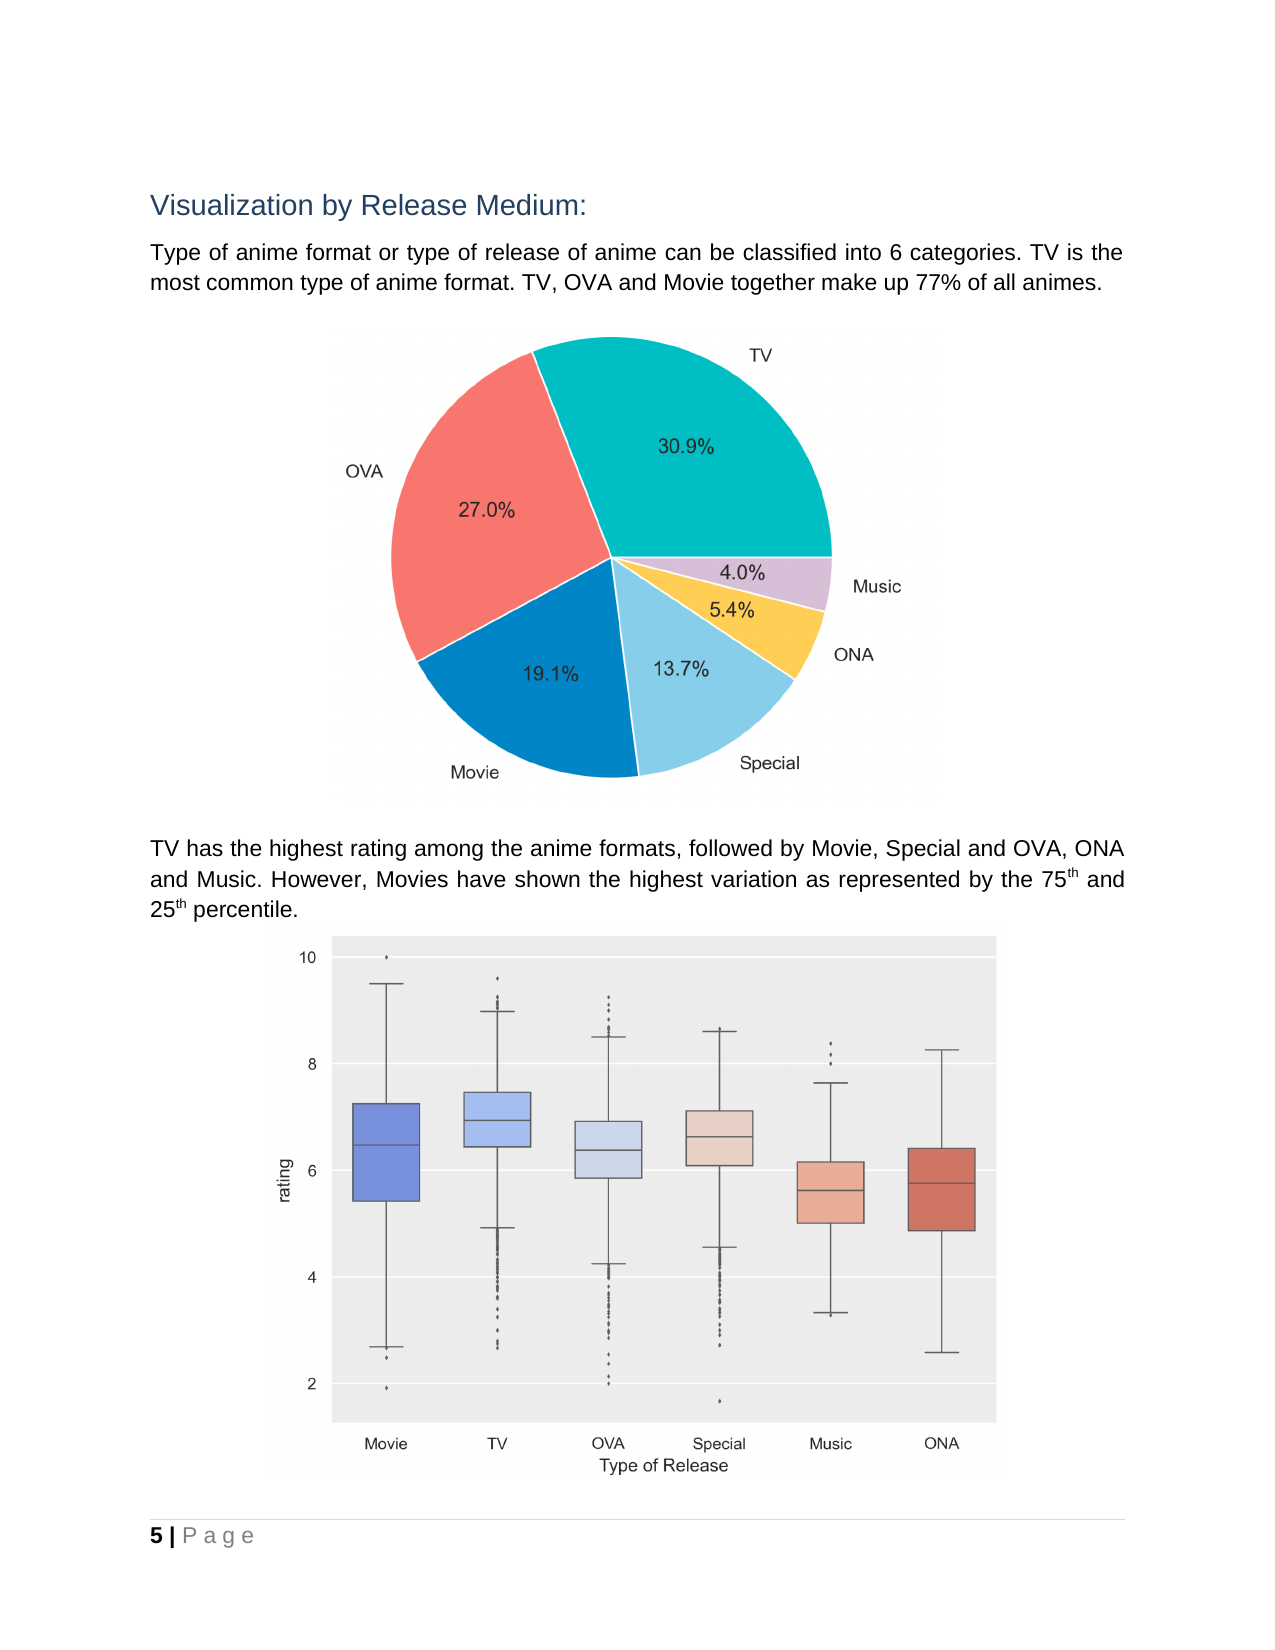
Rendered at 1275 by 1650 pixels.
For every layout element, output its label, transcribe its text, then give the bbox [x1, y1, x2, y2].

picture [271, 926, 1004, 1479]
subtitle Visualization by Release Medium: [150, 187, 1125, 221]
text Type of anime format or type of release of anime can be classified into 6 categories. TV is the most common type of anime format. TV, OVA and Movie together make up 77% of all animes. [150, 238, 1125, 295]
text TV has the highest rating among the anime formats, followed by Movie, Special and OVA, ONA and Music. However, Movies have shown the highest variation as represented by the 75th and 25th percentile. [150, 835, 1125, 922]
picture [335, 329, 940, 802]
